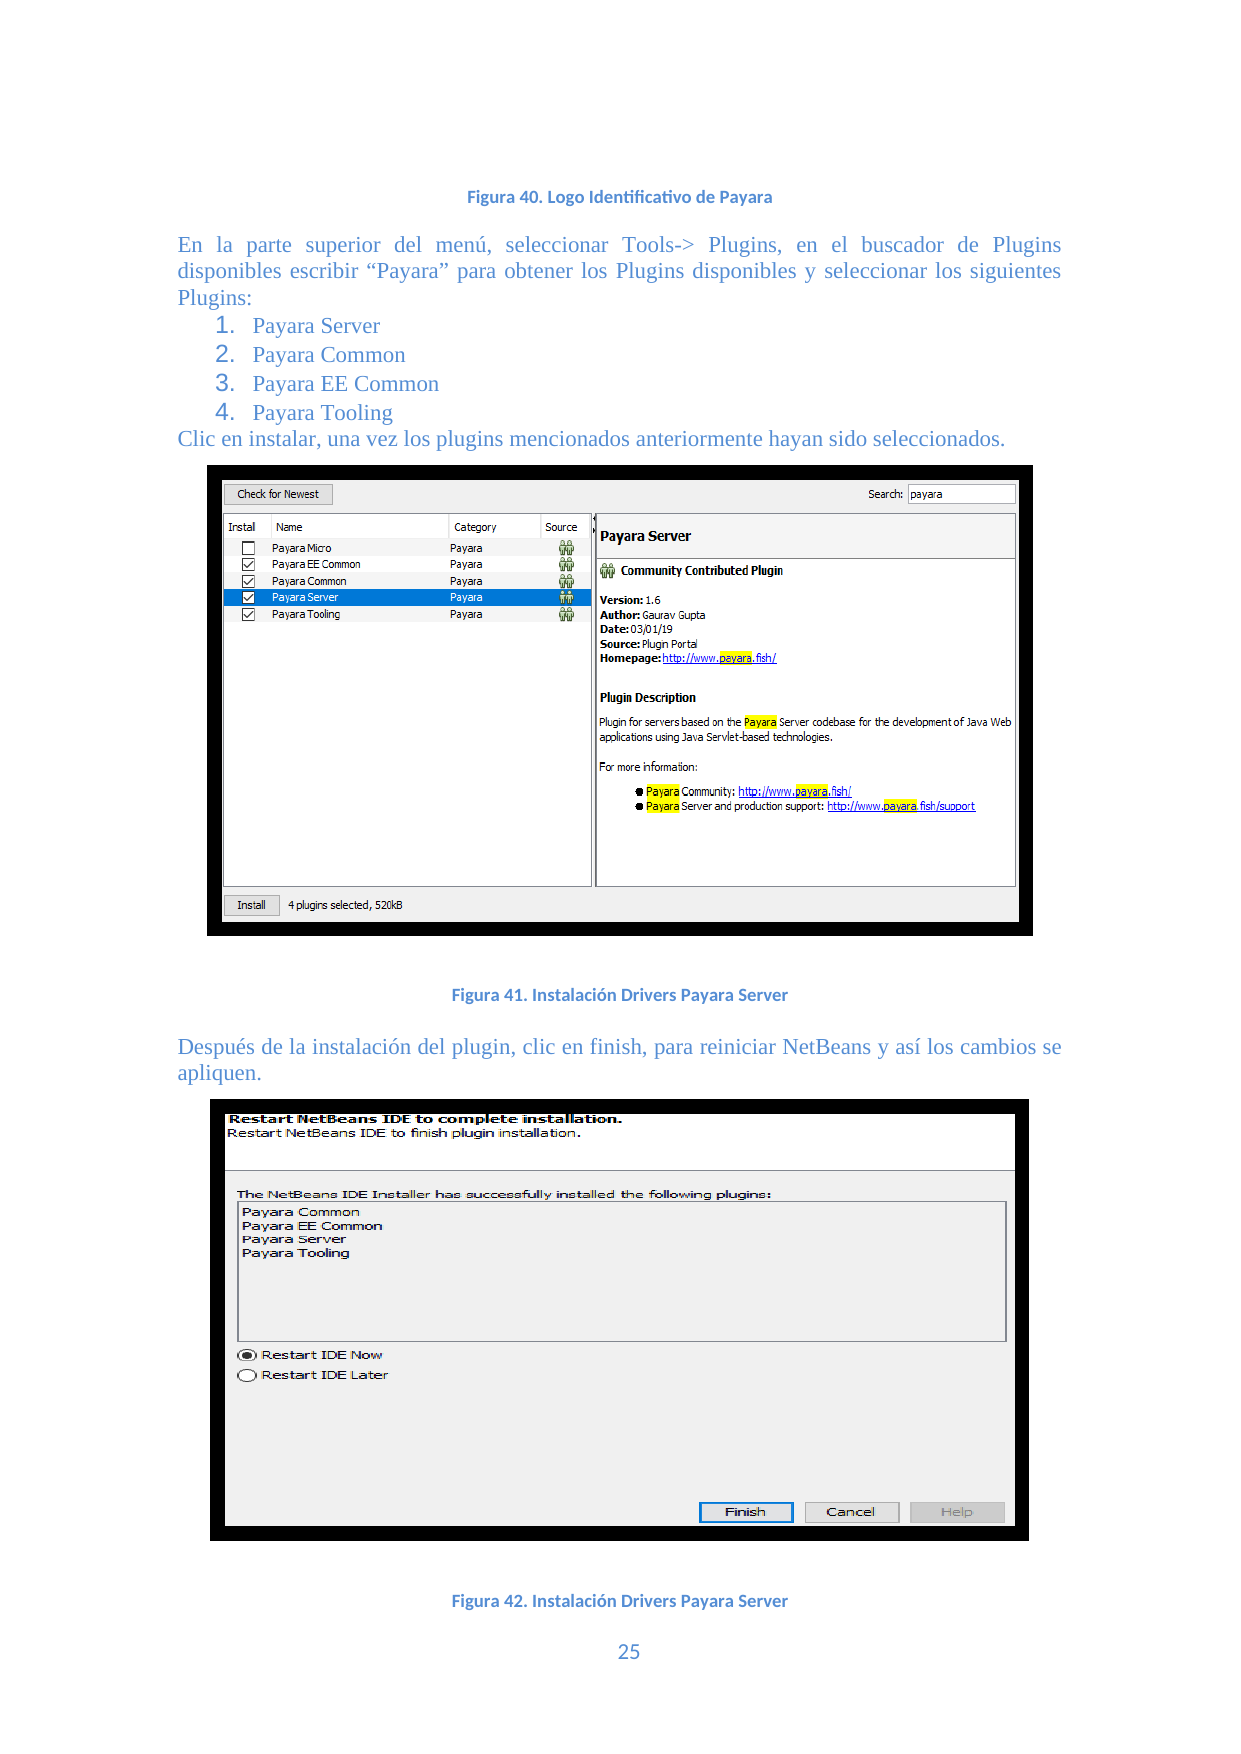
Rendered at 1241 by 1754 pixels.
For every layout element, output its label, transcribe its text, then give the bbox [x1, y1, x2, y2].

picture [225, 1114, 1015, 1526]
list Payara EE Common [215, 368, 1063, 397]
text Figura 42. Instalación Drivers Payara Server [177, 1589, 1063, 1612]
text Figura 40. Logo Identificativo de Payara [177, 185, 1063, 208]
list Payara Tooling [215, 397, 1063, 425]
text Figura 41. Instalación Drivers Payara Server [177, 983, 1063, 1006]
list Payara Common [215, 339, 1063, 368]
text Clic en instalar, una vez los plugins mencionados anteriormente hayan sido seleccionados. [177, 425, 1063, 452]
text En la parte superior del menú, seleccionar Tools-> Plugins, en el buscador de Plugins disponibles escribir “Payara” para obtener los Plugins disponibles y seleccionar los siguientes Plugins: [177, 231, 1063, 310]
list Payara Server [215, 310, 1063, 339]
text Después de la instalación del plugin, clic en finish, para reiniciar NetBeans y así los cambios se apliquen. [177, 1033, 1063, 1085]
picture [222, 480, 1019, 922]
